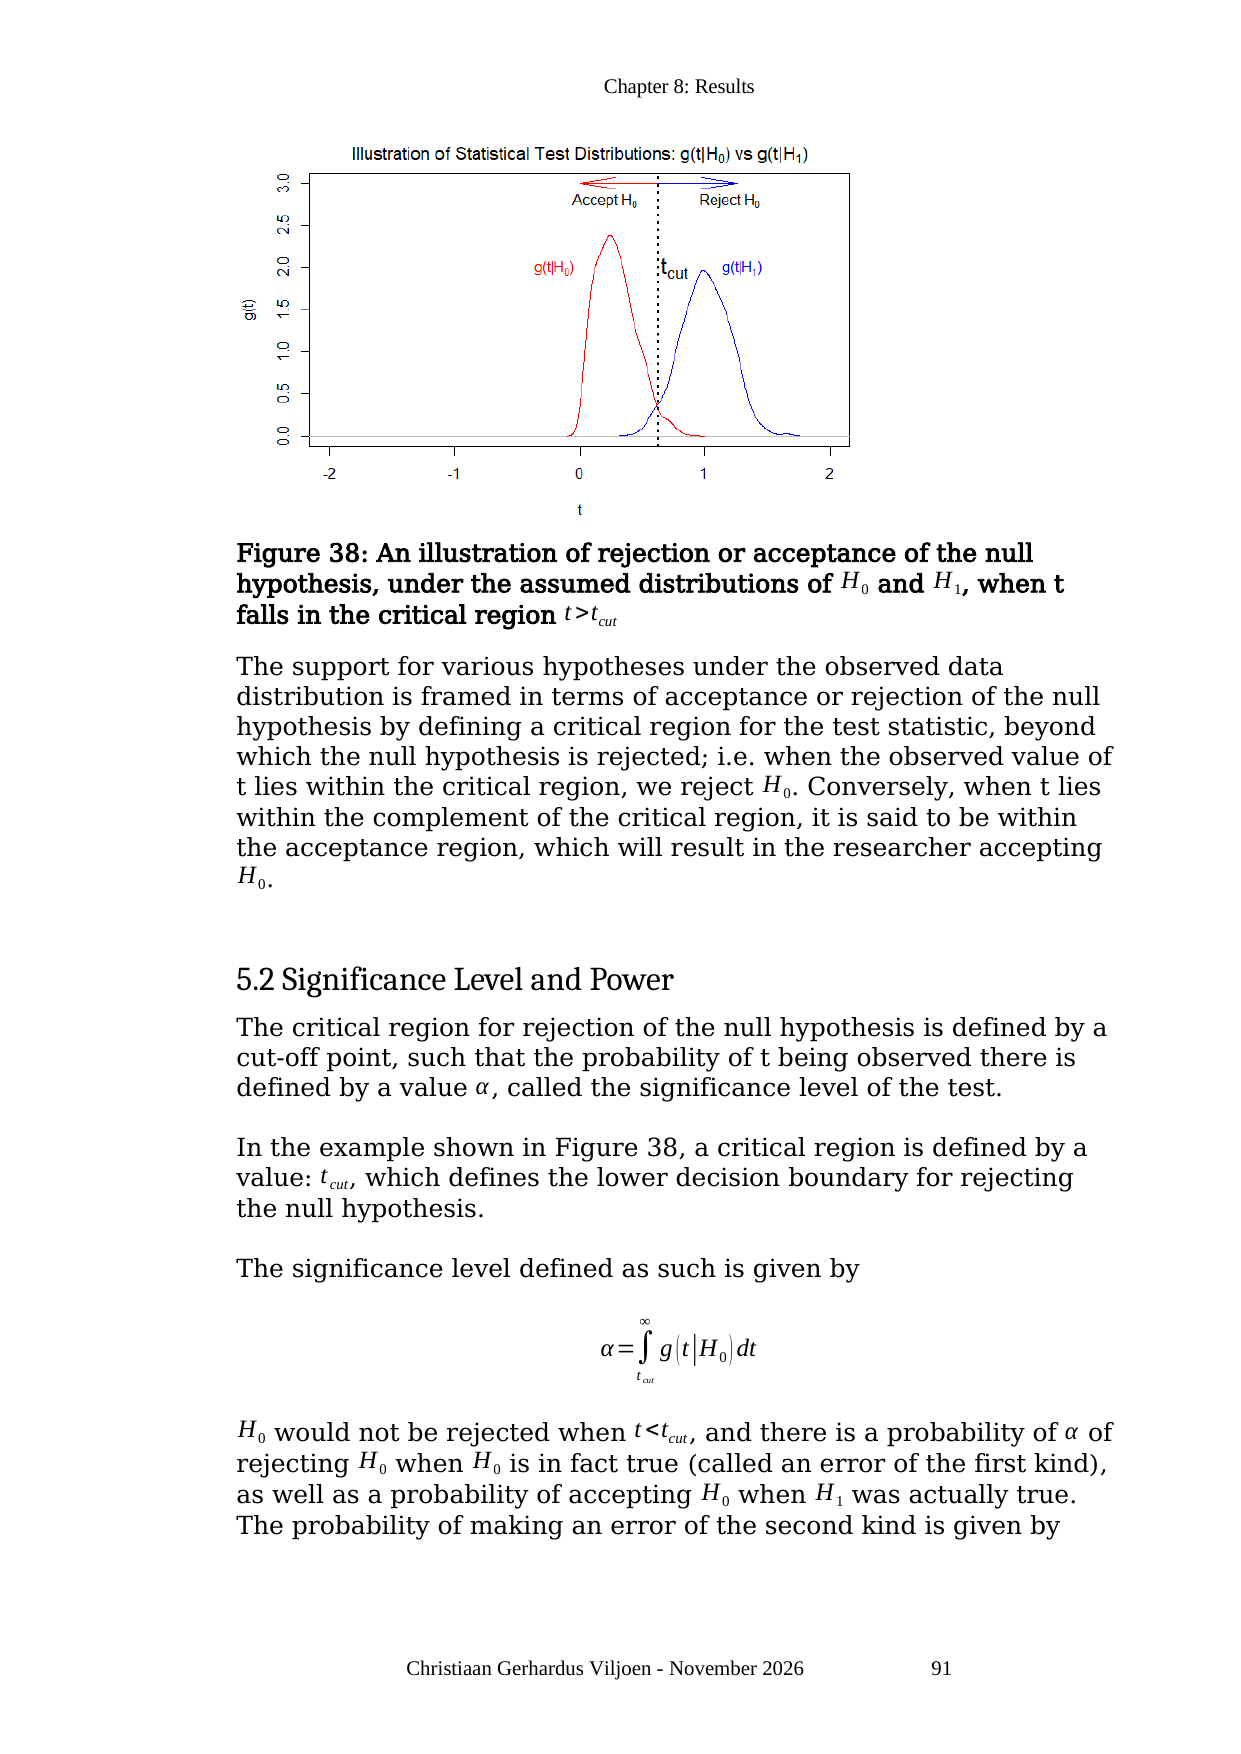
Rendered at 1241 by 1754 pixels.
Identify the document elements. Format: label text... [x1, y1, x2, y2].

text would not be rejected when , and there is a probability of of rejecting when is in fact true (called an error of the first kind), as well as a probability of accepting when was actually true. The probability of making an error of the second kind is given by [236, 1416, 1122, 1540]
text The critical region for rejection of the null hypothesis is defined by a cut-off point, such that the probability of t being observed there is defined by a value , called the significance level of the test. [236, 1011, 1122, 1101]
picture [236, 135, 887, 537]
text The significance level defined as such is given by [236, 1253, 1122, 1283]
text Figure 38: An illustration of rejection or acceptance of the null hypothesis, under the assumed distributions of and , when t falls in the critical region [236, 537, 1122, 629]
subtitle Significance Level and Power [236, 961, 1122, 999]
text The support for various hypotheses under the observed data distribution is framed in terms of acceptance or rejection of the null hypothesis by defining a critical region for the test statistic, beyond which the null hypothesis is rejected; i.e. when the observed value of t lies within the critical region, we reject . Conversely, when t lies within the complement of the critical region, it is said to be within the acceptance region, which will result in the researcher accepting . [236, 650, 1122, 893]
text In the example shown in Figure 39, a critical region is defined by a value: , which defines the lower decision boundary for rejecting the null hypothesis. [236, 1131, 1122, 1223]
